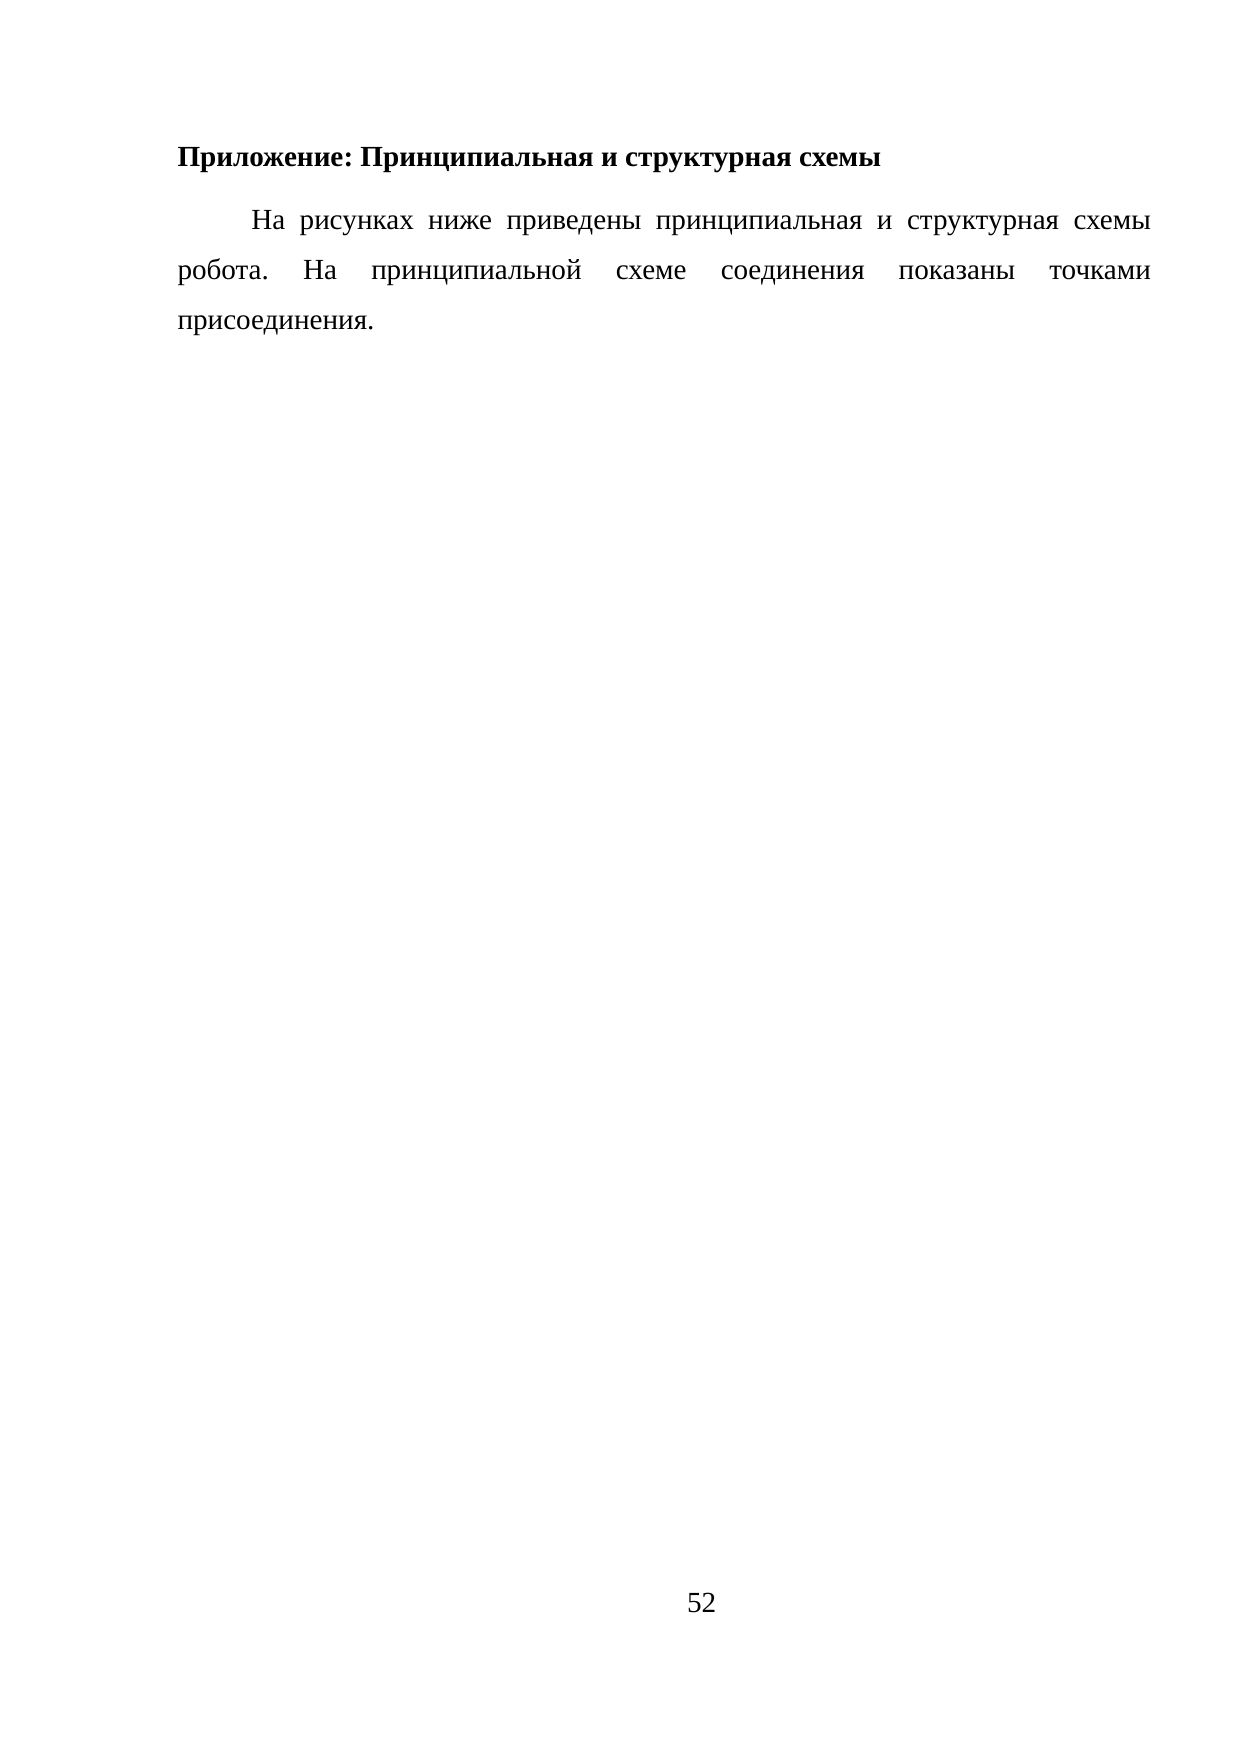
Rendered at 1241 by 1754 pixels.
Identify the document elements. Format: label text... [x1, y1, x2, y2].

text На рисунках ниже приведены принципиальная и структурная схемы робота. На принципиальной схеме соединения показаны точками присоединения. [177, 202, 1152, 336]
subtitle Приложение: Принципиальная и структурная схемы [177, 139, 1152, 172]
